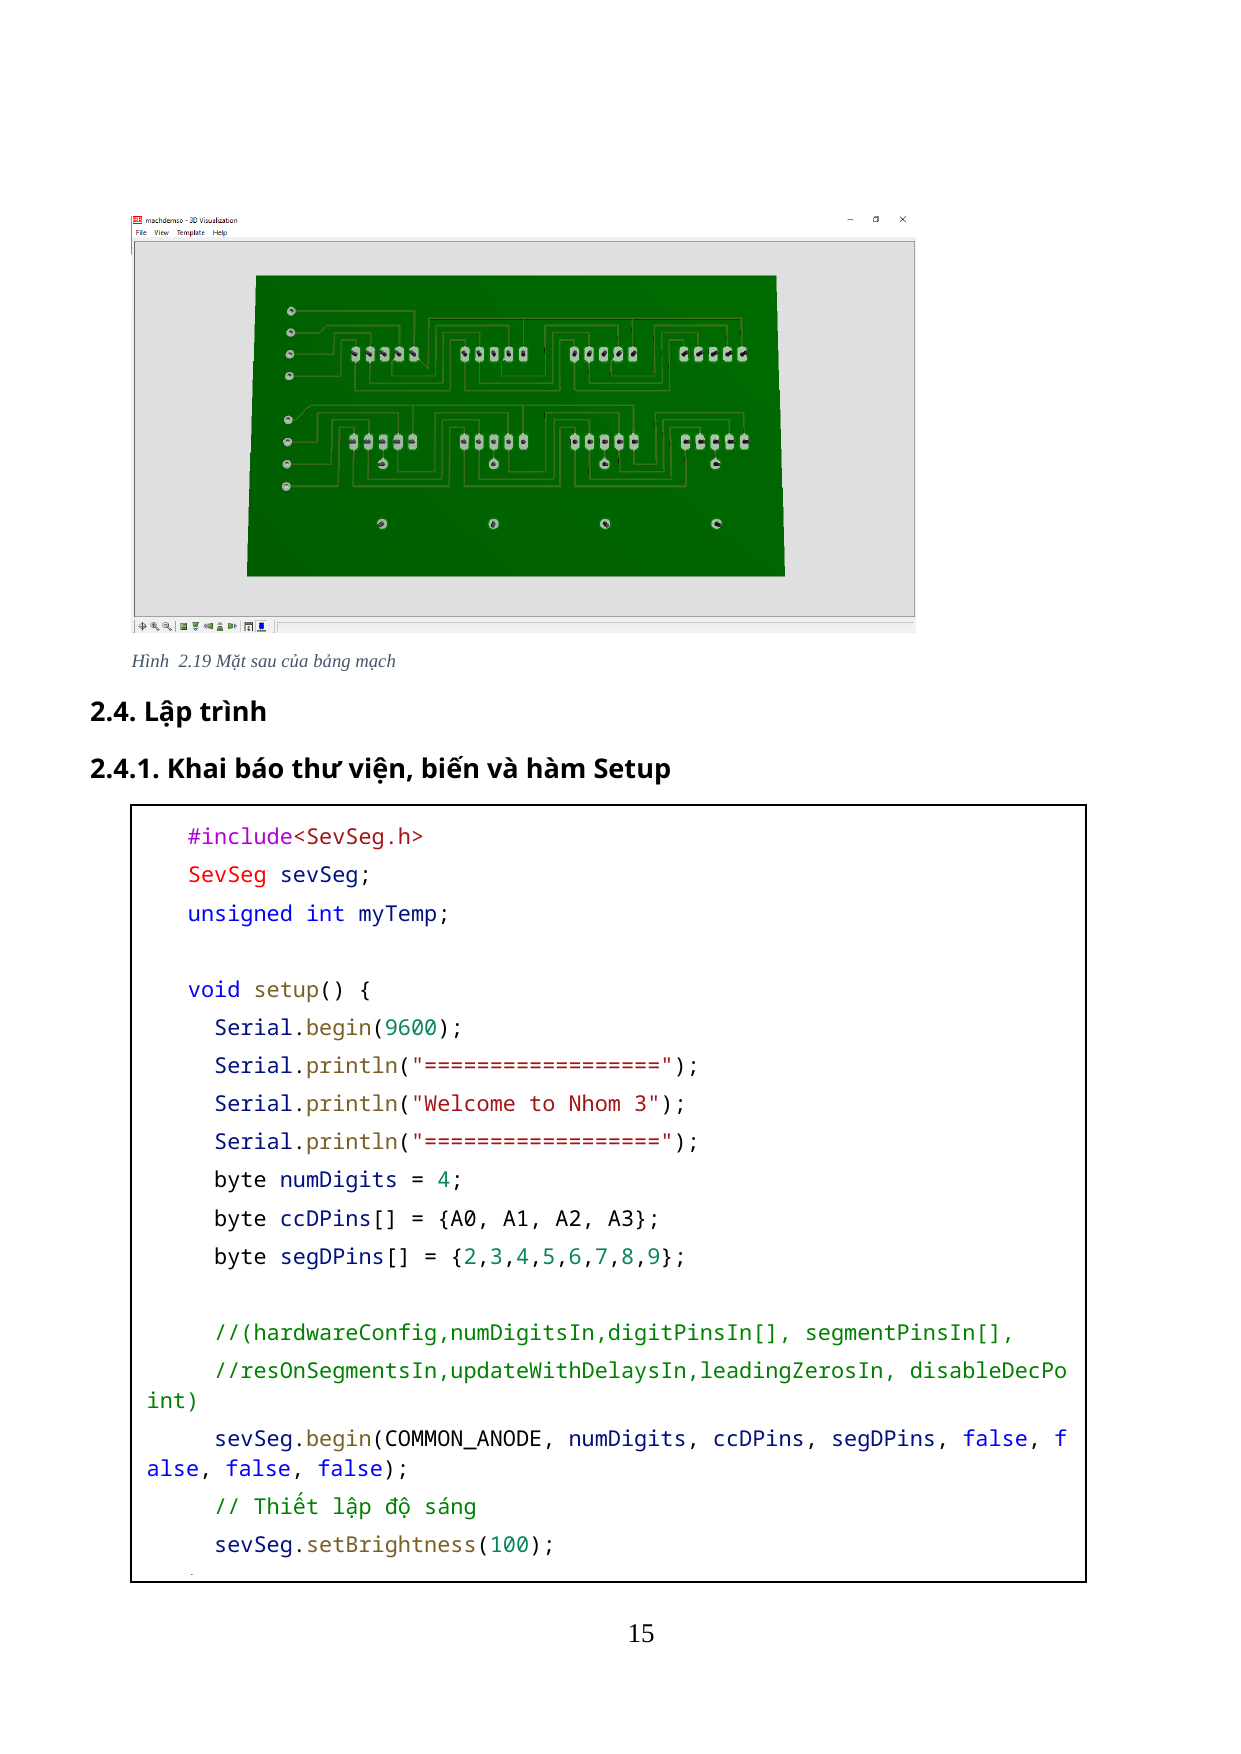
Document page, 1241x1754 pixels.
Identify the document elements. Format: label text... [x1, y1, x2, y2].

subtitle Lập trình [90, 693, 1150, 729]
picture [131, 216, 917, 633]
subtitle Khai báo thư viện, biến và hàm Setup [90, 749, 1150, 786]
